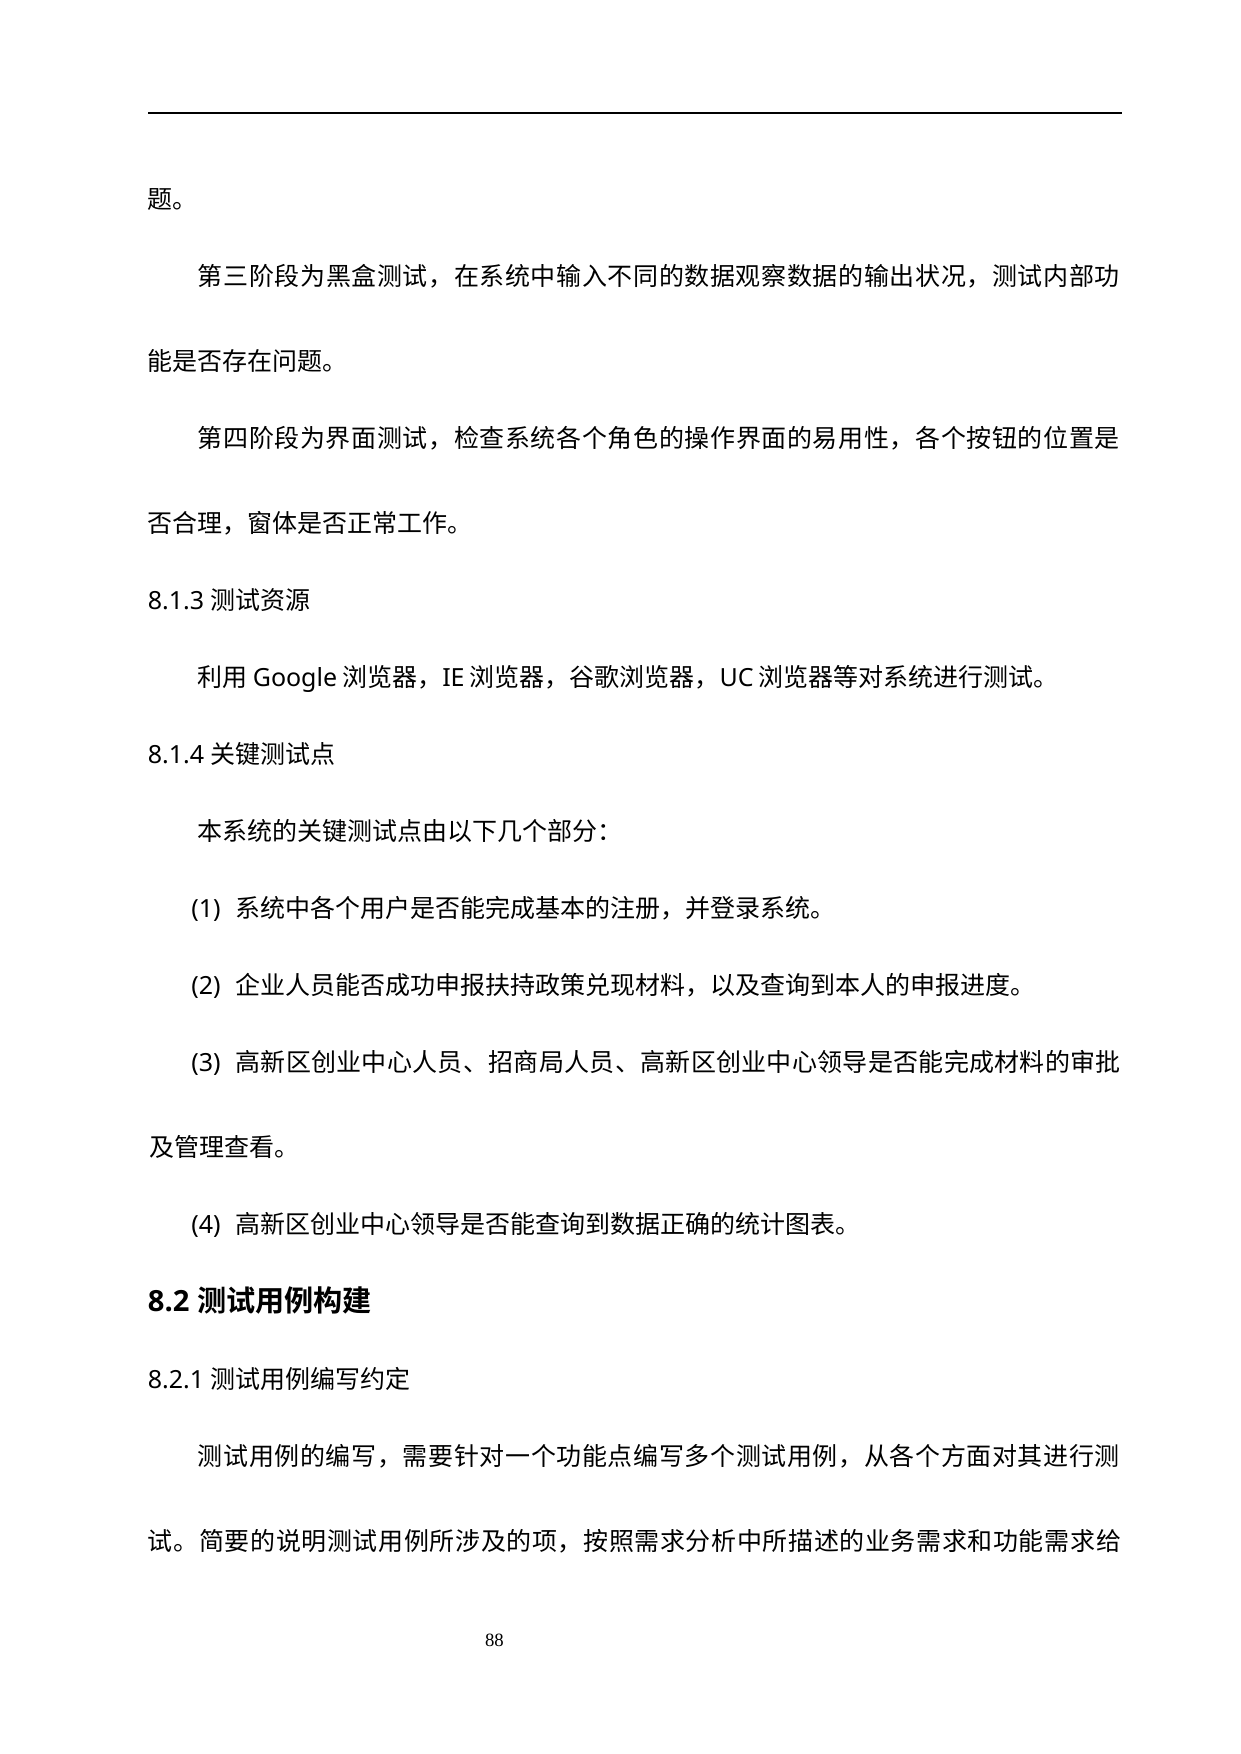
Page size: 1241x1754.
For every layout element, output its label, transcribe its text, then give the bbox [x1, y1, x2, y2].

text 第四阶段为界面测试，检查系统各个角色的操作界面的易用性，各个按钮的位置是否合理，窗体是否正常工作。 [148, 403, 1122, 556]
list 高新区创业中心人员、招商局人员、高新区创业中心领导是否能完成材料的审批及管理查看。 [149, 1026, 1122, 1179]
subtitle 8.2.1 测试用例编写约定 [148, 1344, 1122, 1412]
subtitle 8.1.3 测试资源 [148, 564, 1122, 632]
list 高新区创业中心领导是否能查询到数据正确的统计图表。 [149, 1188, 1122, 1256]
subtitle 8.1.4 关键测试点 [148, 718, 1122, 786]
list 企业人员能否成功申报扶持政策兑现材料，以及查询到本人的申报进度。 [149, 949, 1122, 1017]
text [148, 1421, 1122, 1573]
text 本系统的关键测试点由以下几个部分： [148, 796, 1122, 863]
text 第三阶段为黑盒测试，在系统中输入不同的数据观察数据的输出状况，测试内部功能是否存在问题。 [148, 241, 1122, 394]
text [148, 164, 1122, 232]
text 利用Google浏览器，IE浏览器，谷歌浏览器，UC浏览器等对系统进行测试。 [148, 642, 1122, 709]
subtitle 8.2 测试用例构建 [148, 1265, 1122, 1333]
list 系统中各个用户是否能完成基本的注册，并登录系统。 [149, 872, 1122, 940]
